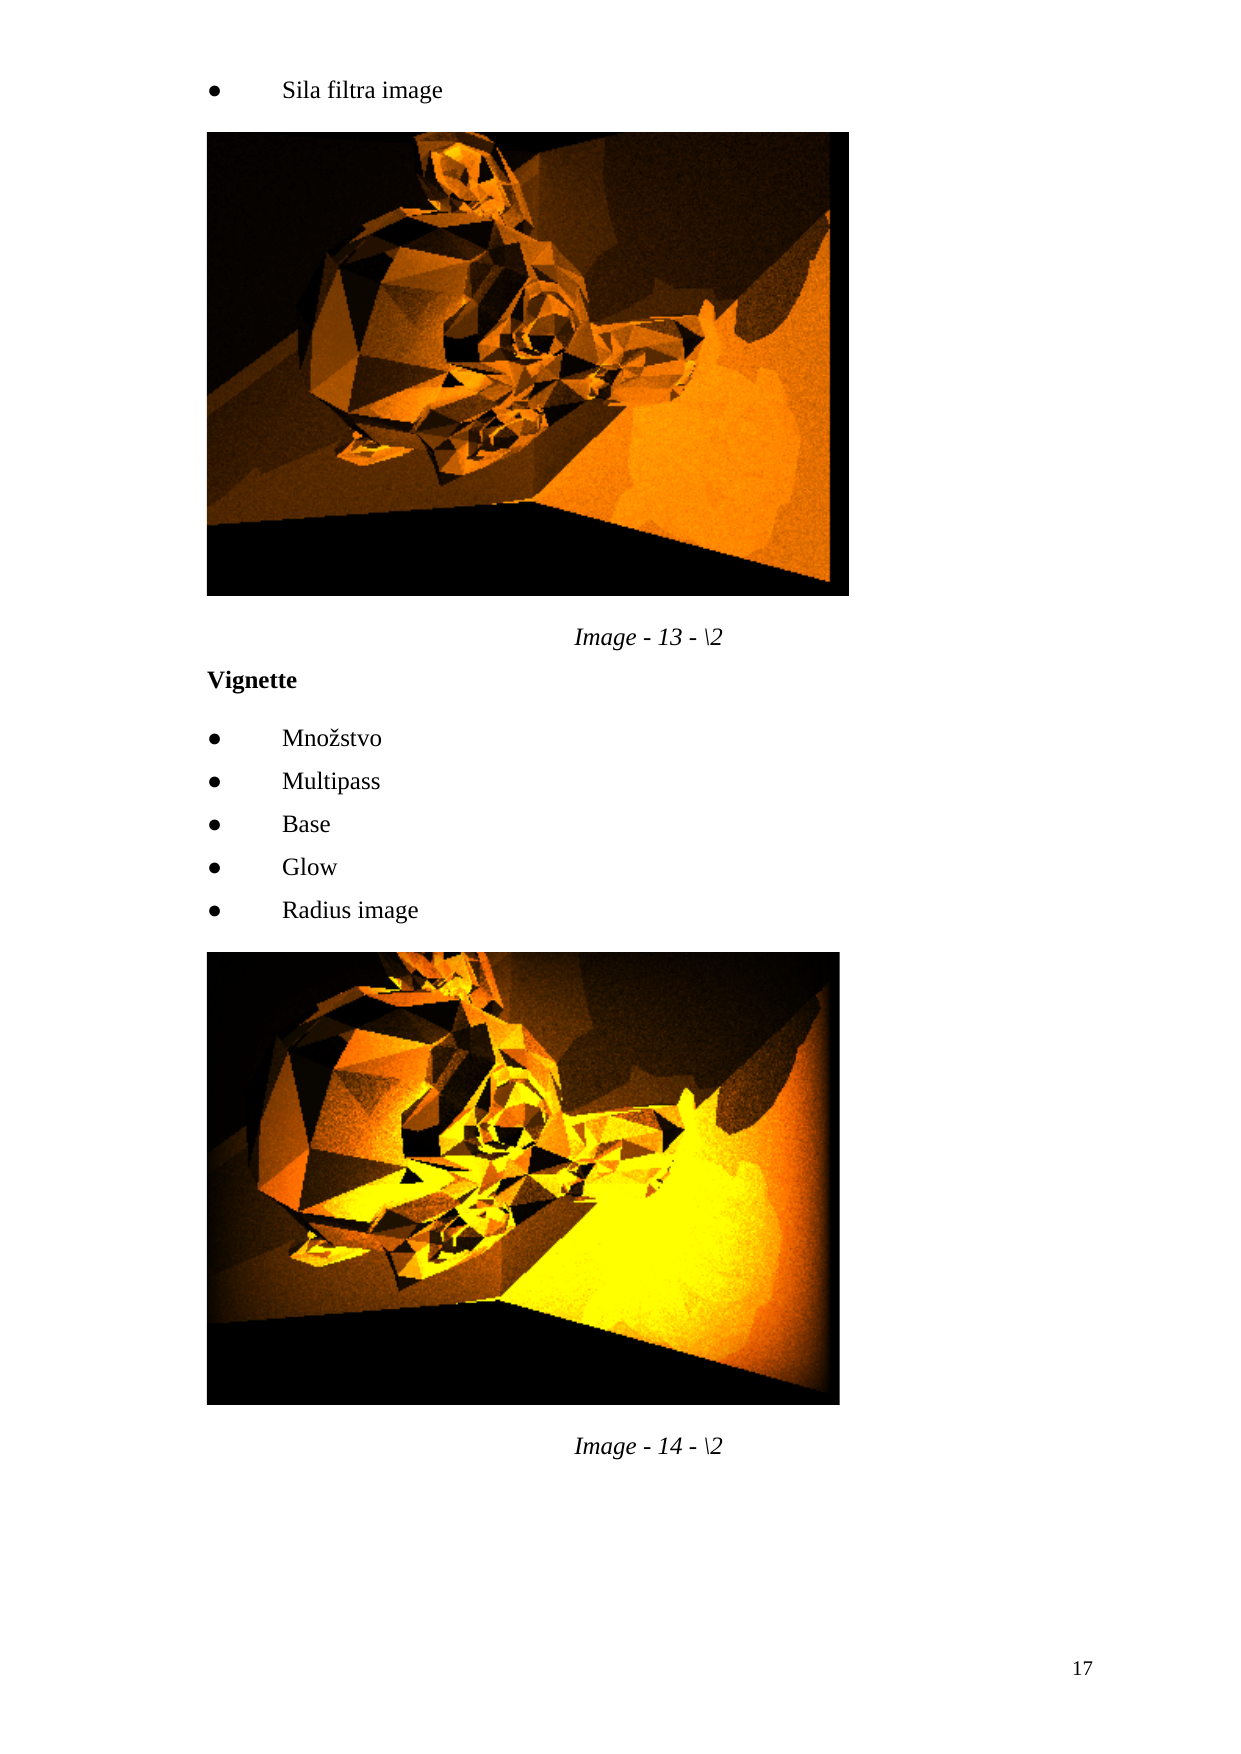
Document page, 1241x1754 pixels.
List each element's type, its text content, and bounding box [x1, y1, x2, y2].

text Image - 13 - \2 [207, 622, 1092, 651]
picture [206, 132, 849, 596]
list Sila filtra image [207, 75, 1092, 104]
list Base [207, 809, 1092, 838]
list Radius image [207, 895, 1092, 924]
text Image - 14 - \2 [207, 1431, 1092, 1460]
list Glow [207, 852, 1092, 881]
picture [206, 952, 840, 1405]
list Multipass [207, 766, 1092, 794]
list Množstvo [207, 723, 1092, 751]
text Vignette [207, 665, 1092, 694]
